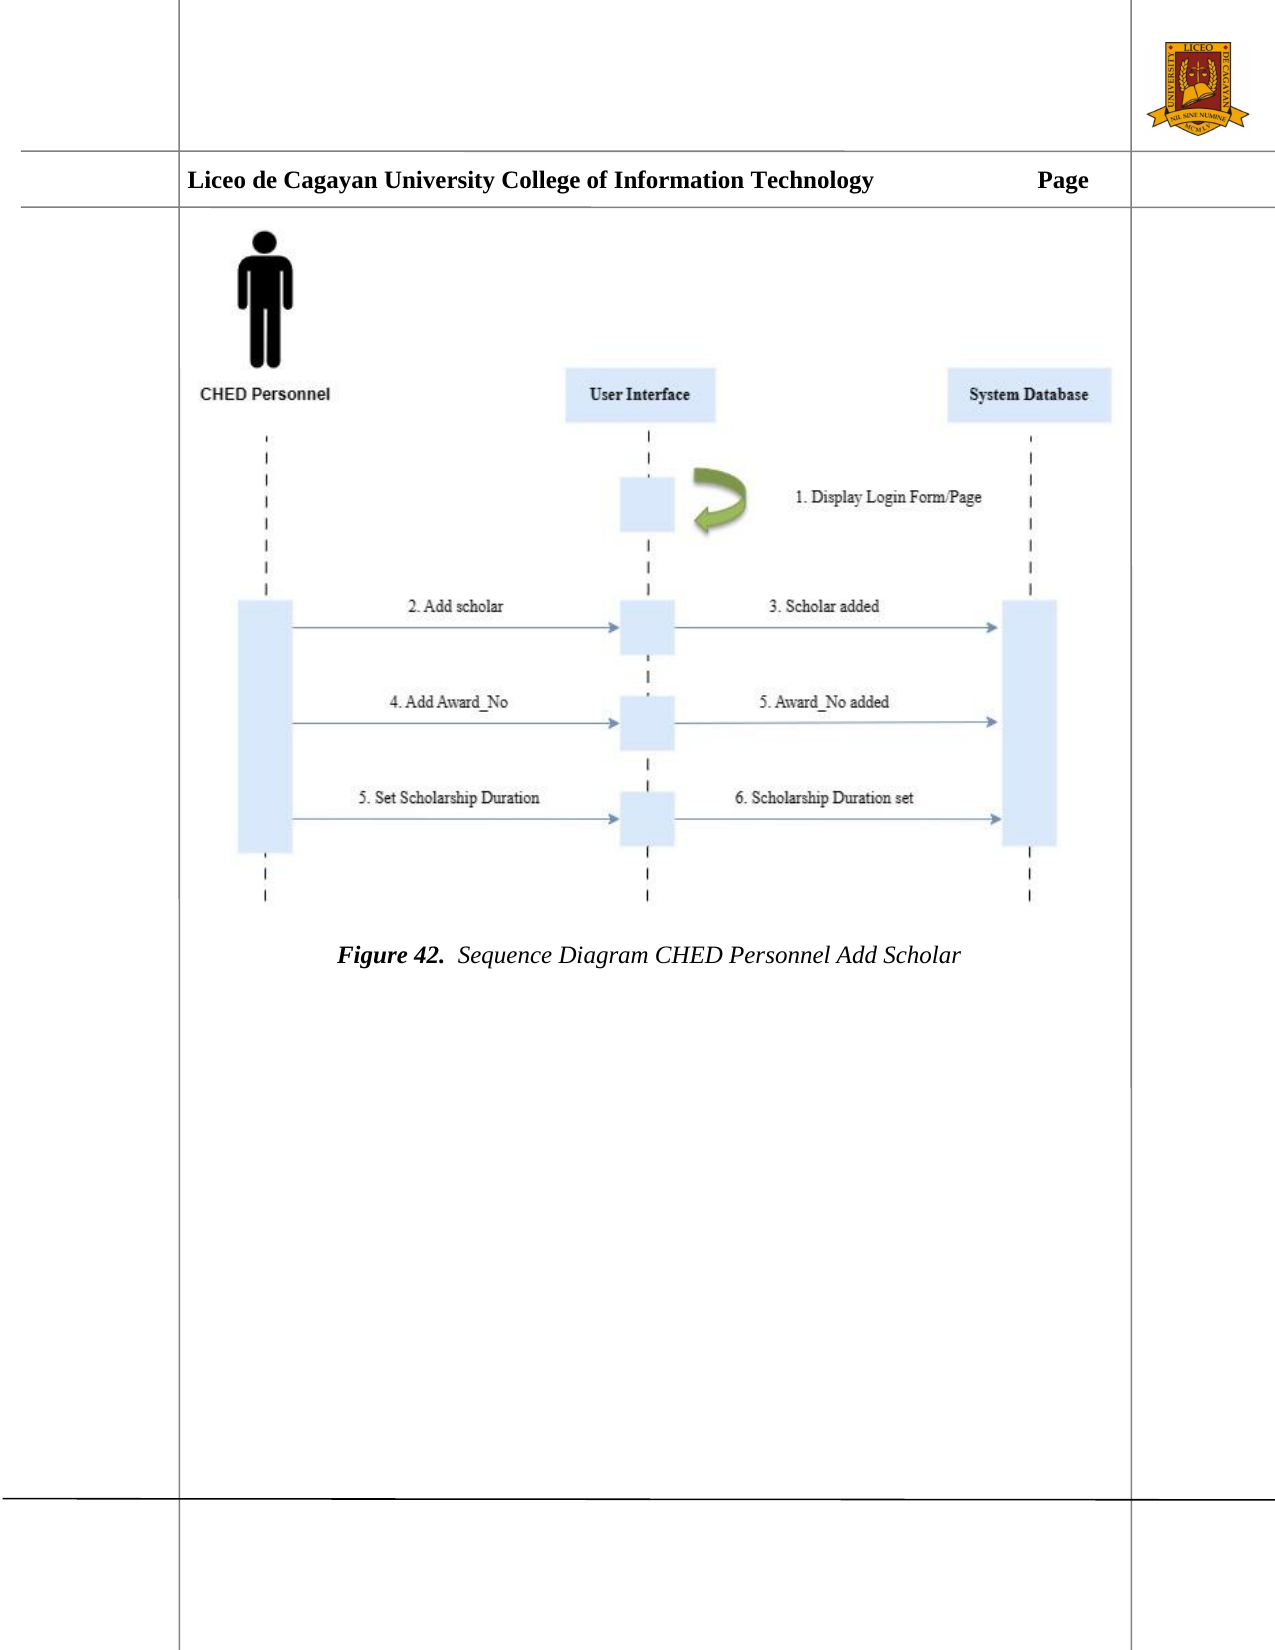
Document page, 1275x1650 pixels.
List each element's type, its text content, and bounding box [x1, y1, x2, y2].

picture [1146, 42, 1250, 136]
picture [187, 217, 1125, 917]
text Figure 42. Sequence Diagram CHED Personnel Add Scholar [187, 940, 1112, 969]
